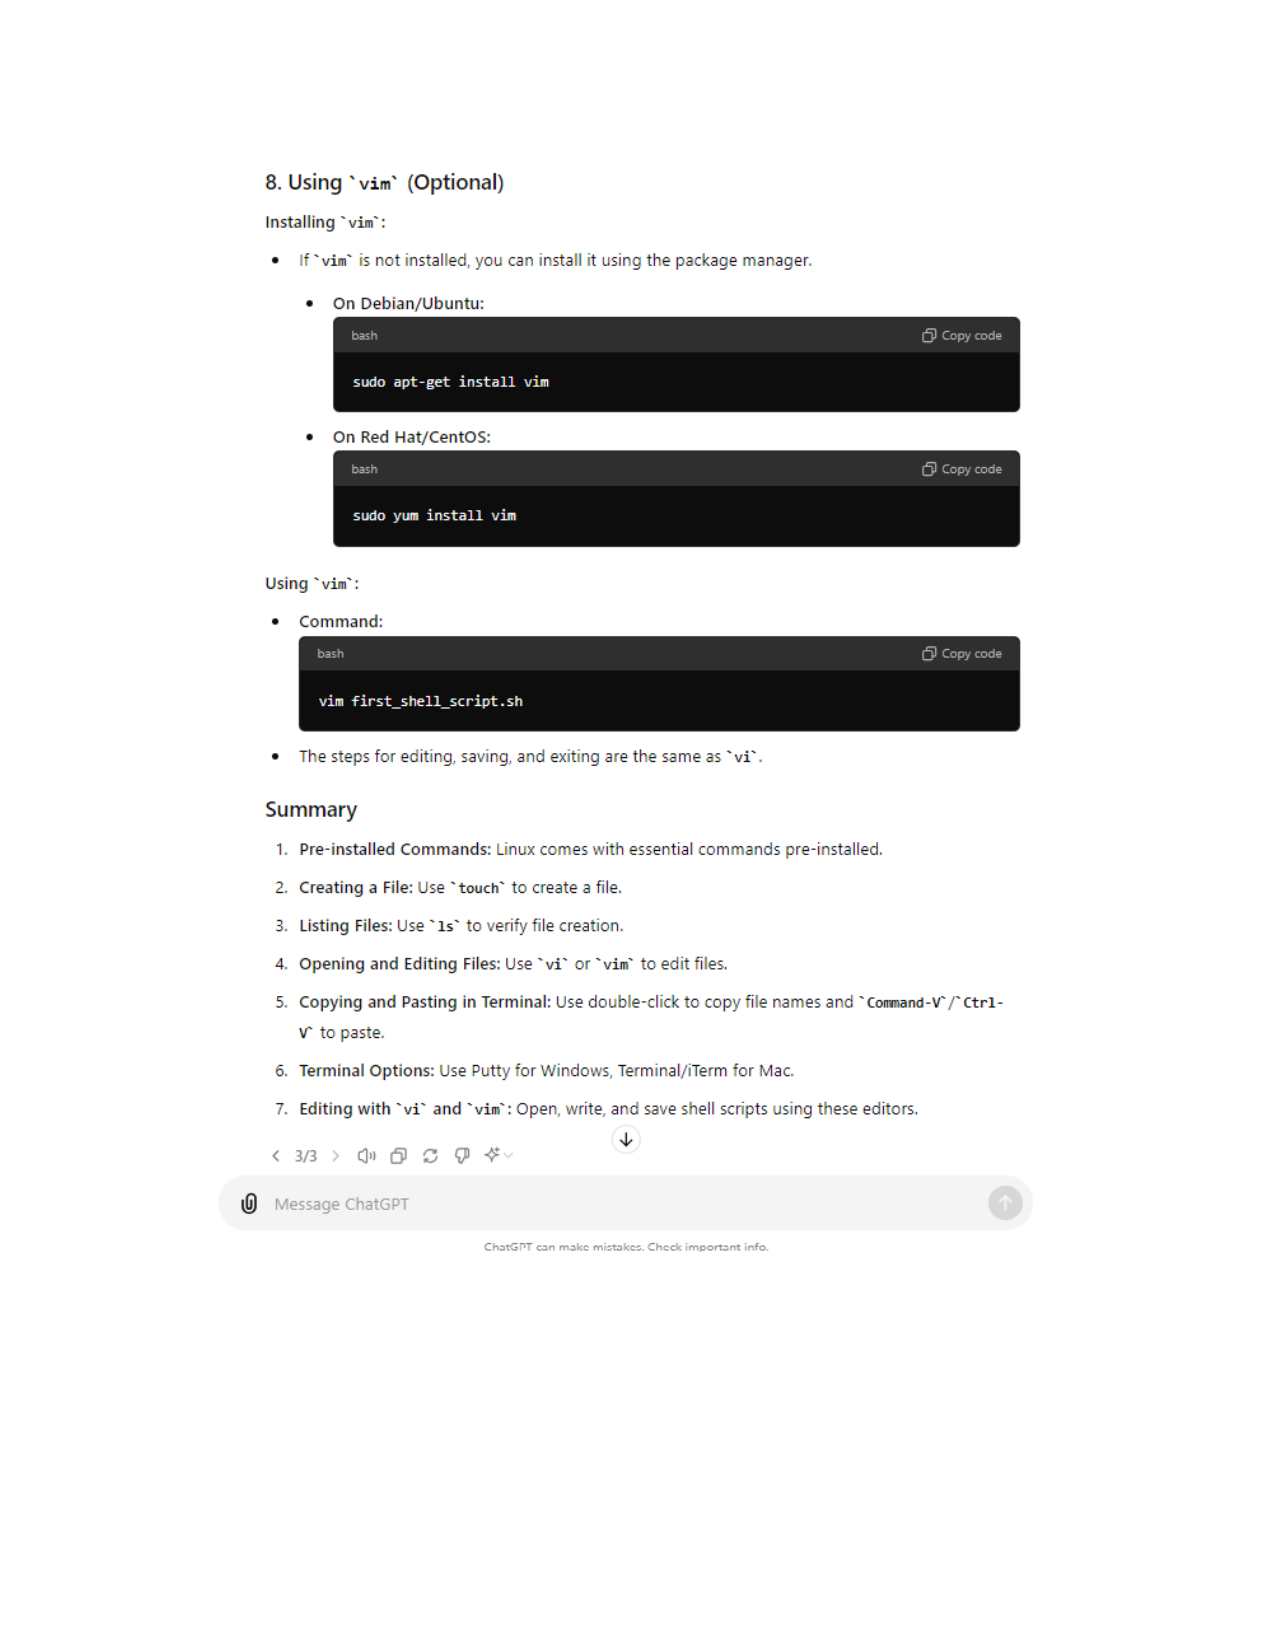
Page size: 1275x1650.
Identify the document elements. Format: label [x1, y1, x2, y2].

picture [150, 150, 1125, 1252]
